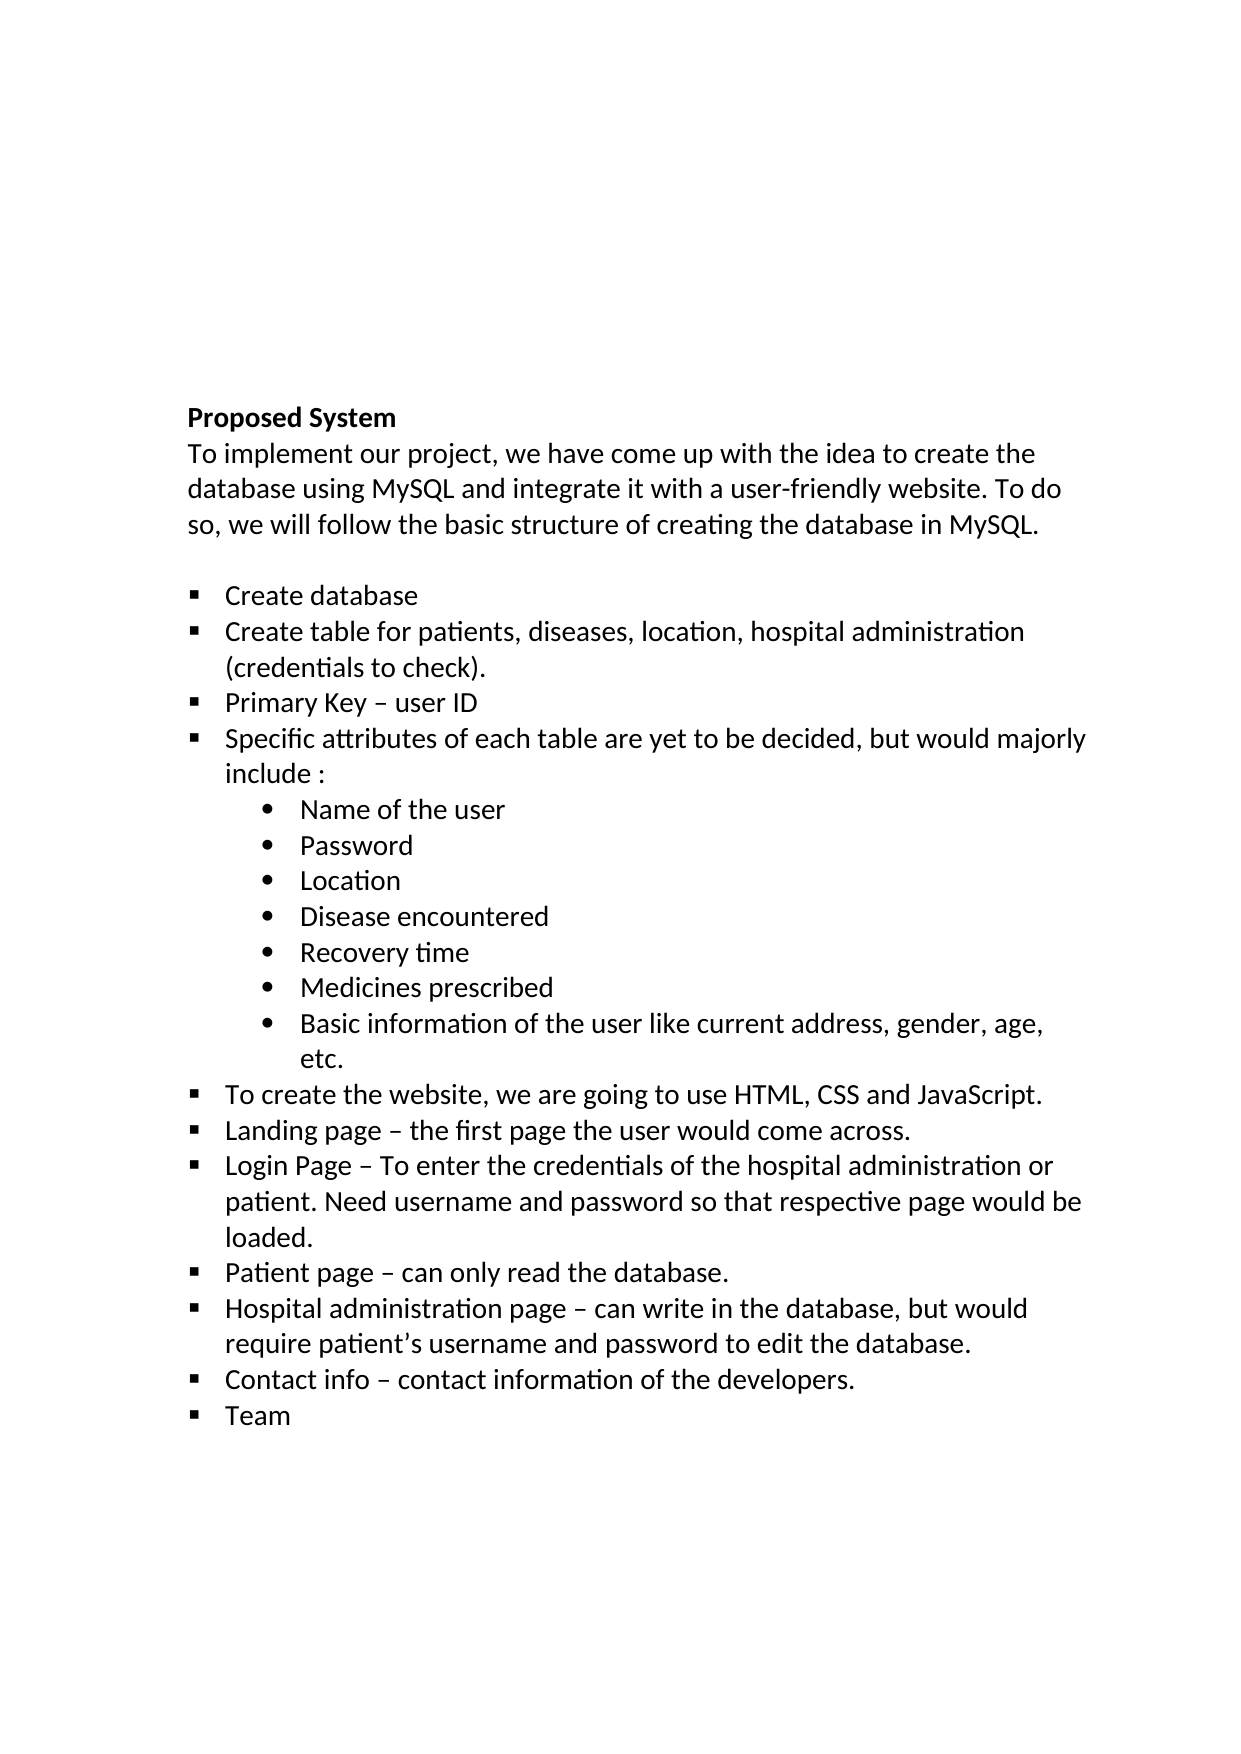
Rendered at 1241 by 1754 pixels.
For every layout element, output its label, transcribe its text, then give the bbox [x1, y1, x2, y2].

text Proposed System [187, 399, 1090, 435]
list Hospital administration page – can write in the database, but would require patient’s username and password to edit the database. [187, 1290, 1090, 1361]
list Primary Key – user ID [187, 684, 1090, 720]
list Patient page – can only read the database. [187, 1254, 1090, 1290]
list Basic information of the user like current address, gender, age, etc. [262, 1005, 1090, 1076]
list Contact info – contact information of the developers. [187, 1361, 1090, 1397]
list To create the website, we are going to use HTML, CSS and JavaScript. [187, 1076, 1090, 1112]
list Team [187, 1397, 1090, 1432]
list Location [262, 862, 1090, 898]
list Landing page – the first page the user would come across. [187, 1112, 1090, 1147]
list Recovery time [262, 934, 1090, 969]
list Name of the user [262, 791, 1090, 827]
list Login Page – To enter the credentials of the hospital administration or patient. Need username and password so that respective page would be loaded. [187, 1147, 1090, 1254]
list Medicines prescribed [262, 969, 1090, 1005]
list Create table for patients, diseases, location, hospital administration (credentials to check). [187, 613, 1090, 684]
list Specific attributes of each table are yet to be decided, but would majorly include : [187, 720, 1090, 791]
list Password [262, 827, 1090, 862]
text To implement our project, we have come up with the idea to create the database using MySQL and integrate it with a user-friendly website. To do so, we will follow the basic structure of creating the database in MySQL. [187, 435, 1090, 542]
list Create database [187, 577, 1090, 613]
list Disease encountered [262, 898, 1090, 934]
